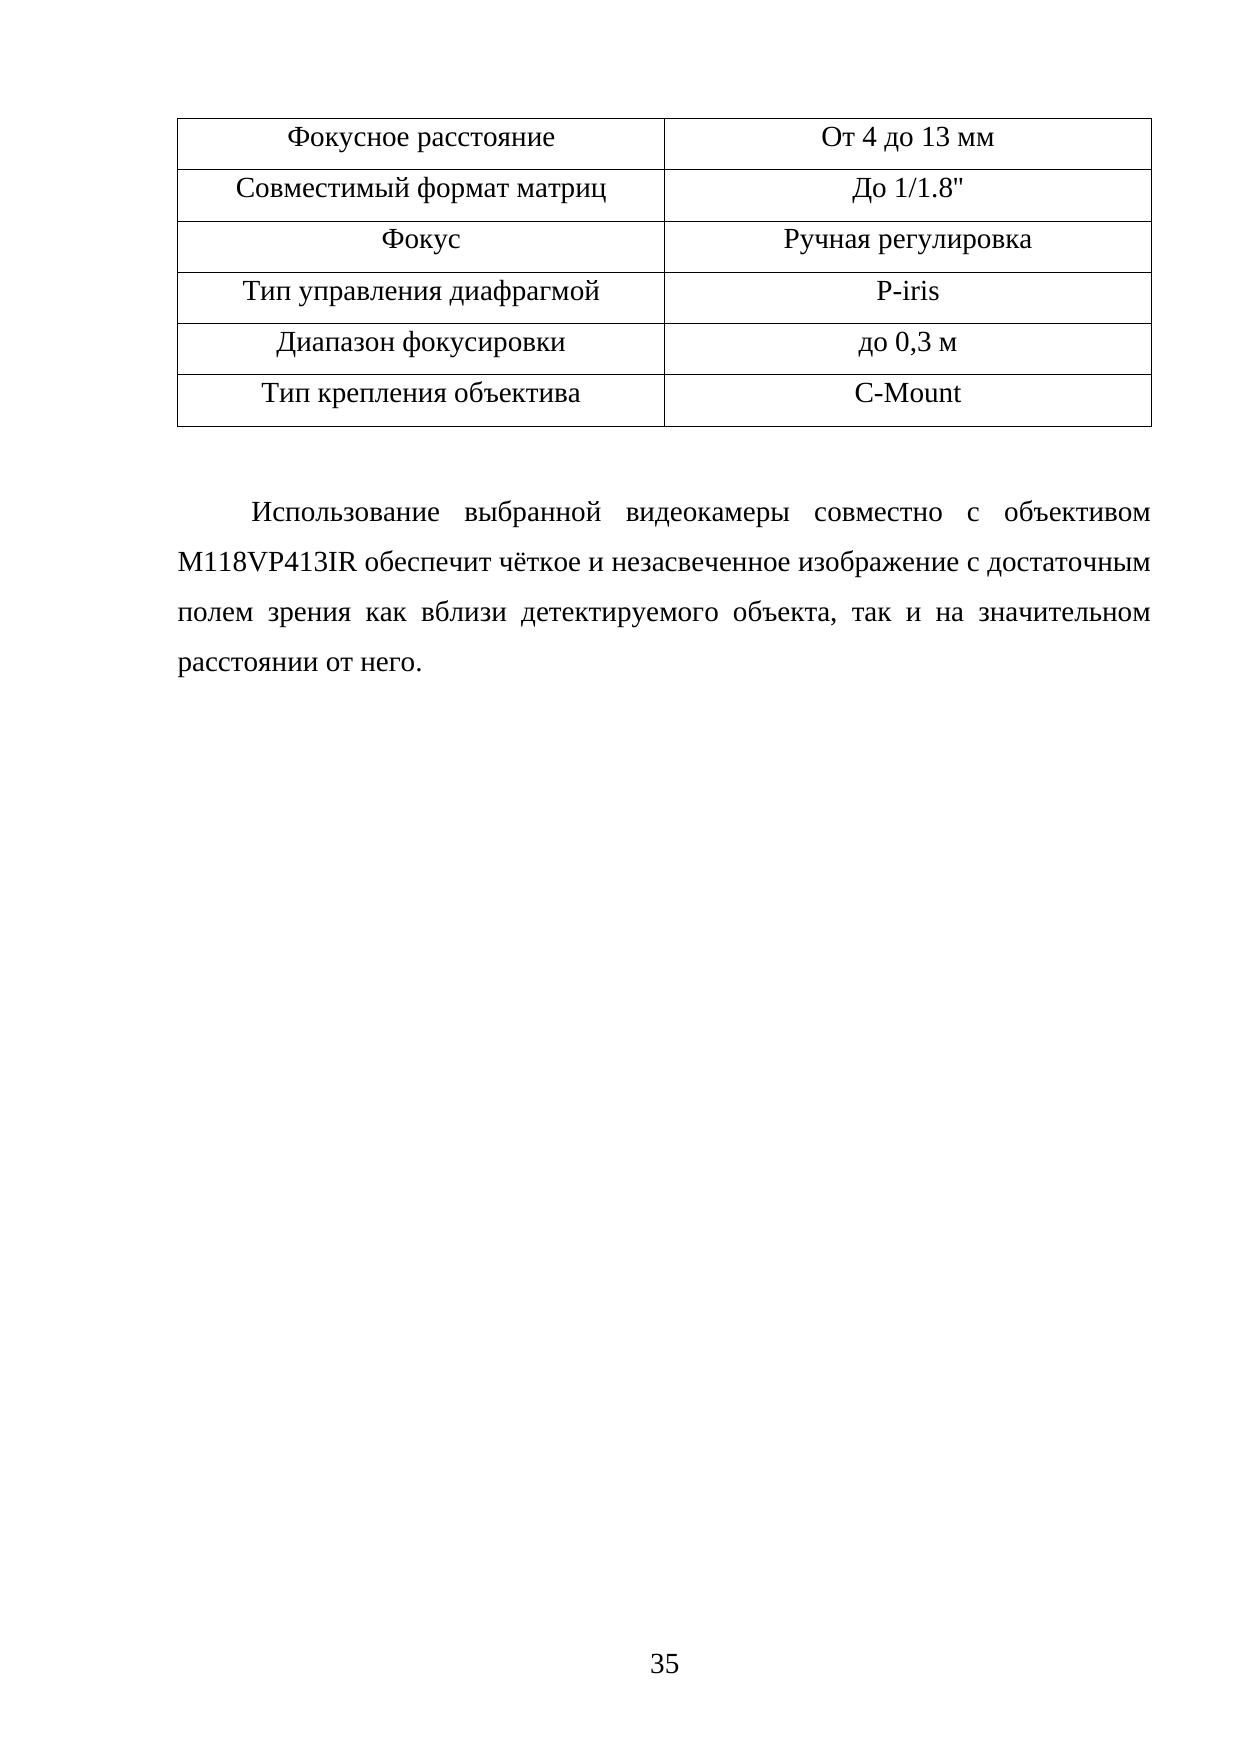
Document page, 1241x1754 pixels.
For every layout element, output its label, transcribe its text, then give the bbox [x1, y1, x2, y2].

table_cell Совместимый формат матриц [178, 170, 664, 221]
table_cell Тип управления диафрагмой [178, 273, 664, 323]
table_cell C-Mount [665, 375, 1151, 426]
table_cell Диапазон фокусировки [178, 324, 664, 374]
table_cell От 4 до 13 мм [665, 119, 1151, 169]
table_cell P-iris [665, 273, 1151, 323]
table_cell Фокусное расстояние [178, 119, 664, 169]
text Использование выбранной видеокамеры совместно с объективом M118VP413IR обеспечит чёткое и незасвеченное изображение с достаточным полем зрения как вблизи детектируемого объекта, так и на значительном расстоянии от него. [177, 494, 1152, 678]
table_cell Ручная регулировка [665, 222, 1151, 272]
table_cell до 0,3 м [665, 324, 1151, 374]
table_cell Фокус [178, 222, 664, 272]
table_cell Тип крепления объектива [178, 375, 664, 426]
table_cell До 1/1.8'' [665, 170, 1151, 221]
